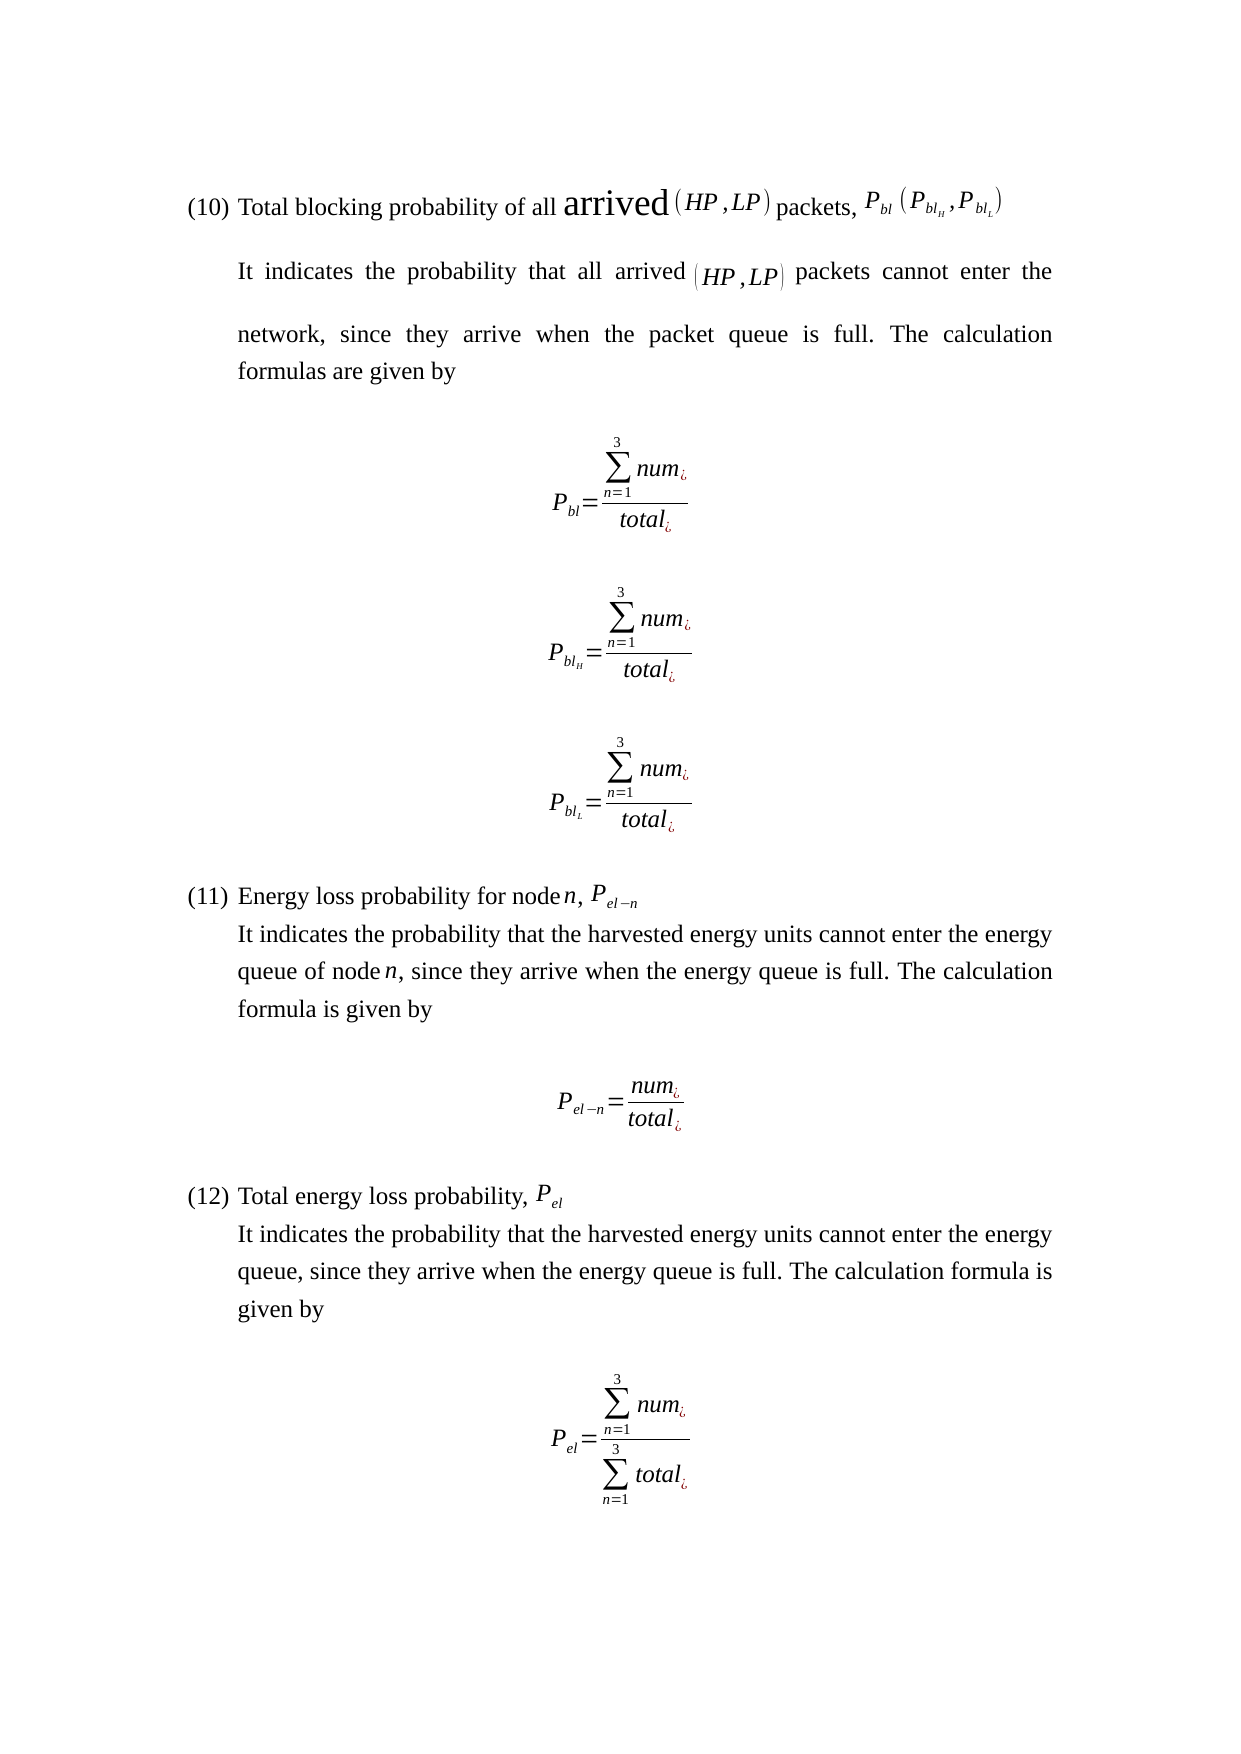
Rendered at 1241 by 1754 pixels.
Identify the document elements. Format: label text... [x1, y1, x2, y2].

list Energy loss probability for node , [187, 877, 1053, 914]
list It indicates the probability that the harvested energy units cannot enter the energy queue of node , since they arrive when the energy queue is full. The calculation formula is given by [237, 914, 1053, 1027]
list Total energy loss probability, [187, 1177, 1053, 1214]
list Total blocking probability of all arrived packets, [187, 164, 1053, 239]
list It indicates the probability that all arrived packets cannot enter the network, since they arrive when the packet queue is full. The calculation formulas are given by [237, 239, 1053, 389]
list It indicates the probability that the harvested energy units cannot enter the energy queue, since they arrive when the energy queue is full. The calculation formula is given by [237, 1214, 1053, 1327]
